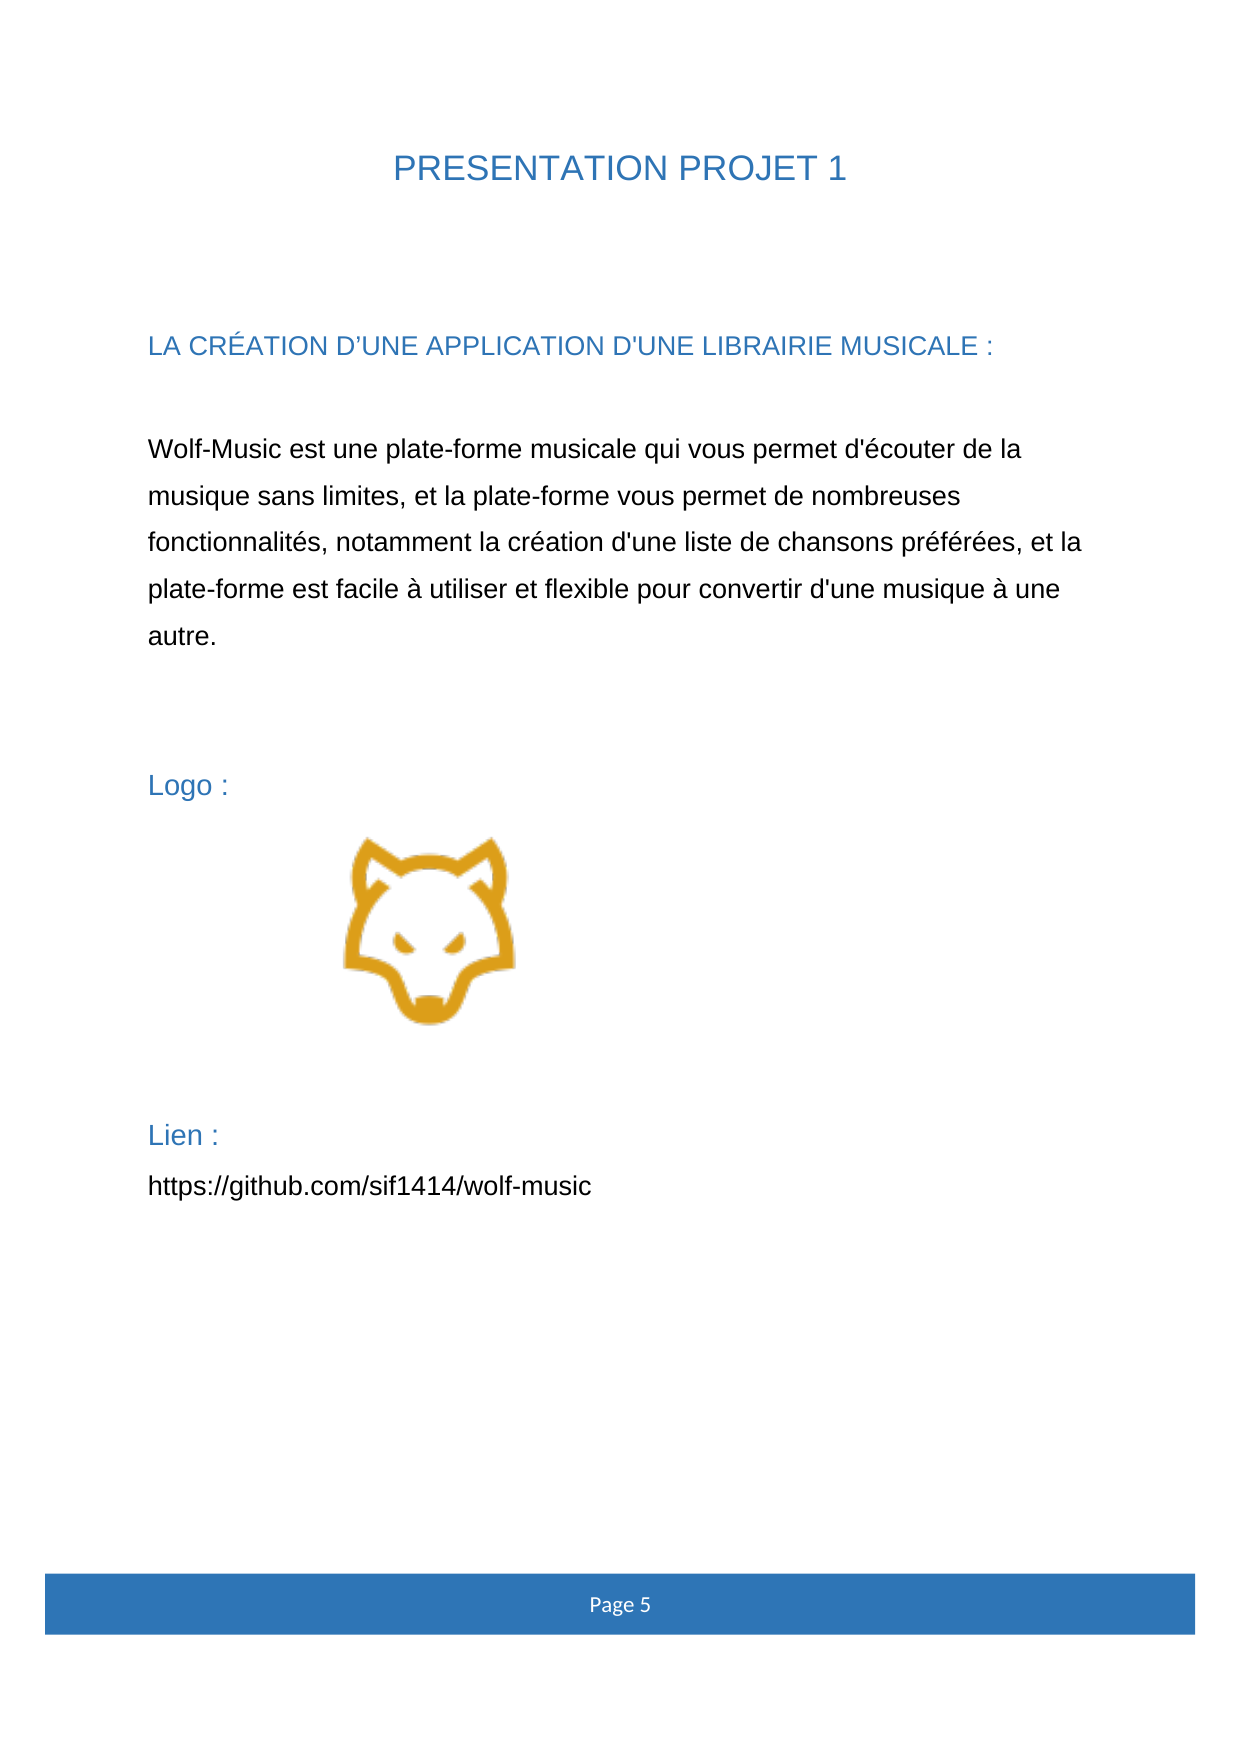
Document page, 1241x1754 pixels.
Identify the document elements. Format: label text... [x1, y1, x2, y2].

text LA CRÉATION D’UNE APPLICATION D'UNE LIBRAIRIE MUSICALE : [148, 329, 1093, 361]
picture [317, 820, 543, 1046]
text Logo : [148, 768, 1093, 801]
text PRESENTATION PROJET 1 [148, 148, 1093, 188]
text Wolf-Music est une plate-forme musicale qui vous permet d'écouter de la musique sans limites, et la plate-forme vous permet de nombreuses fonctionnalités, notamment la création d'une liste de chansons préférées, et la plate-forme est facile à utiliser et flexible pour convertir d'une musique à une autre. [148, 433, 1093, 651]
text https://github.com/sif1414/wolf-music [148, 1170, 1093, 1202]
text Lien : [148, 1117, 1093, 1151]
